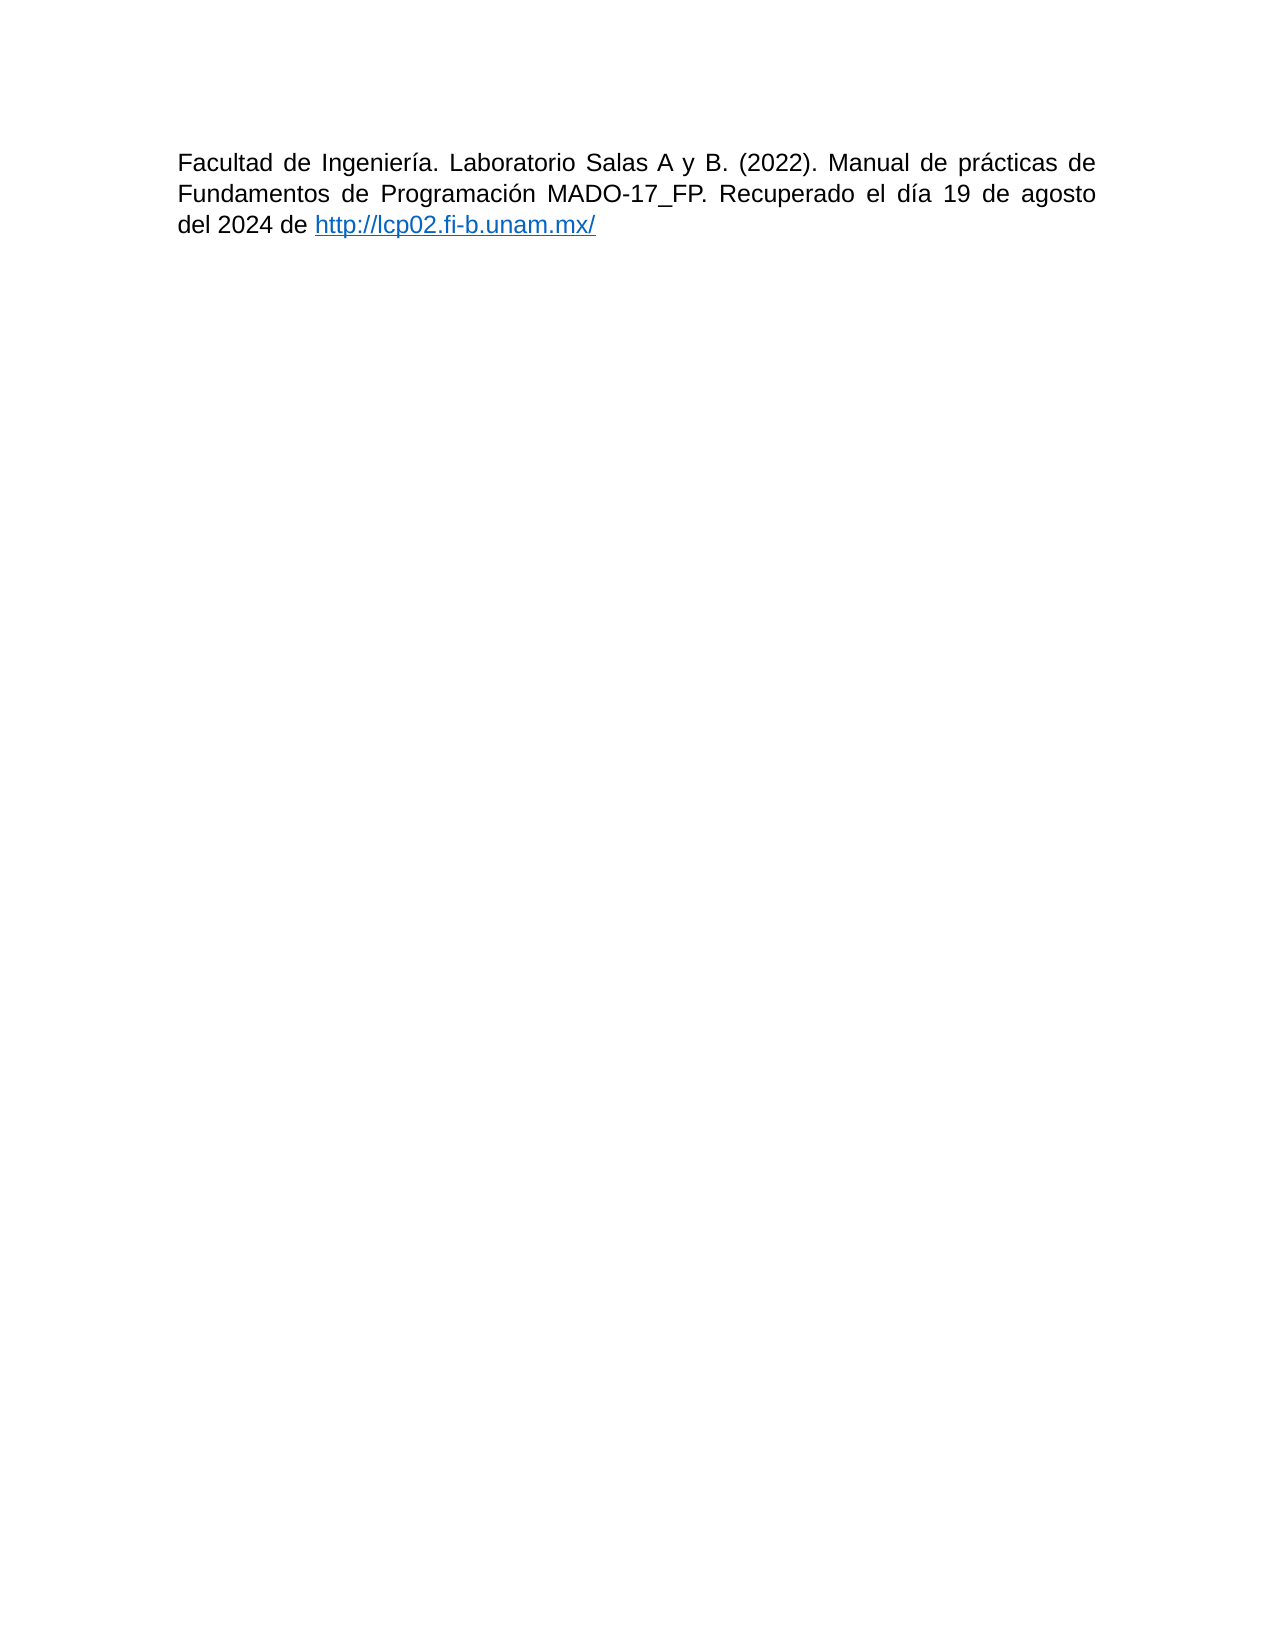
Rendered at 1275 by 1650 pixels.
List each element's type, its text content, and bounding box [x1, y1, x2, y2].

text Facultad de Ingeniería. Laboratorio Salas A y B. (2022). Manual de prácticas de Fundamentos de Programación MADO-17_FP. Recuperado el día 19 de agosto del 2024 de http://lcp02.fi-b.unam.mx/ [177, 148, 1098, 238]
